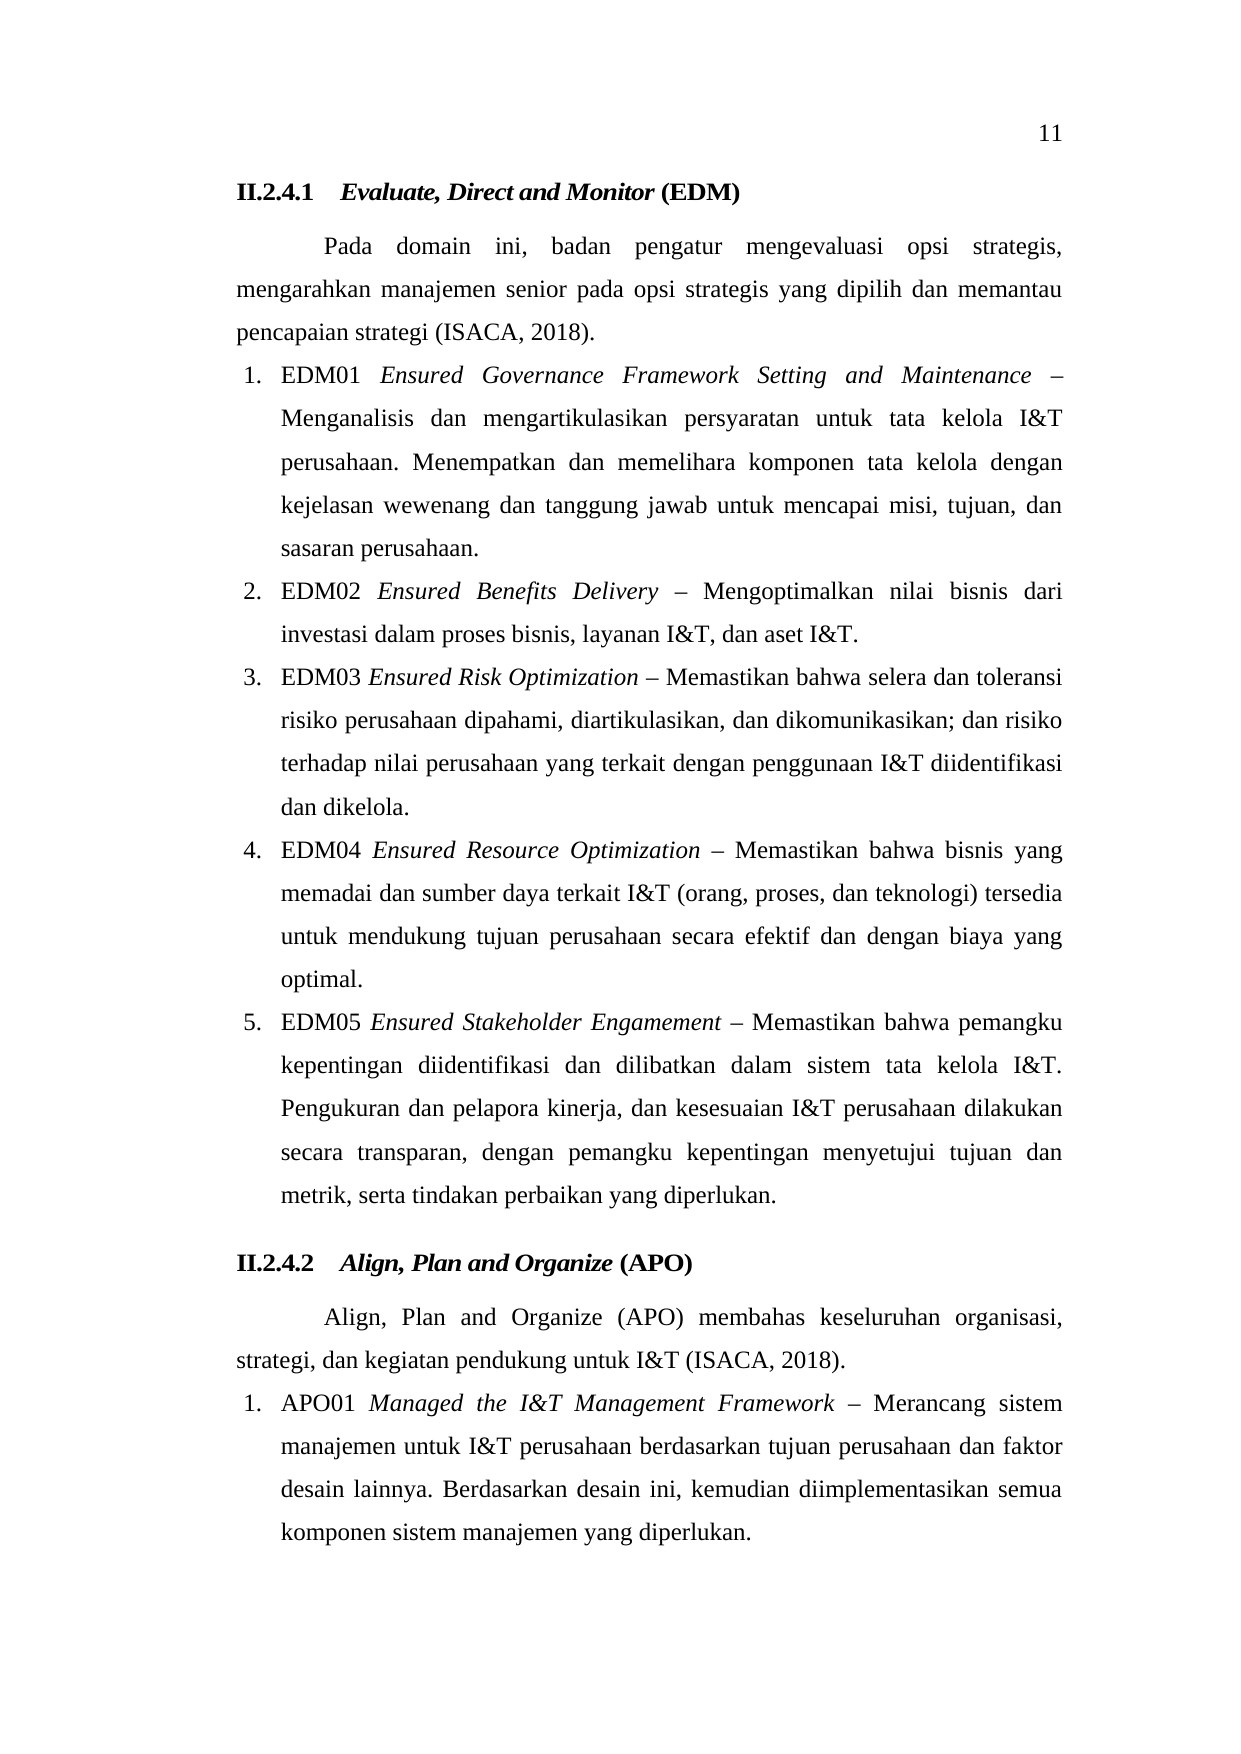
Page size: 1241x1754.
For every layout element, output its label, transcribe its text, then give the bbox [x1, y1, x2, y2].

list APO01 Managed the I&T Management Framework – Merancang sistem manajemen untuk I&T perusahaan berdasarkan tujuan perusahaan dan faktor desain lainnya. Berdasarkan desain ini, kemudian diimplementasikan semua komponen sistem manajemen yang diperlukan. [243, 1388, 1063, 1546]
list EDM03 Ensured Risk Optimization – Memastikan bahwa selera dan toleransi risiko perusahaan dipahami, diartikulasikan, dan dikomunikasikan; dan risiko terhadap nilai perusahaan yang terkait dengan penggunaan I&T diidentifikasi dan dikelola. [243, 662, 1063, 820]
list EDM04 Ensured Resource Optimization – Memastikan bahwa bisnis yang memadai dan sumber daya terkait I&T (orang, proses, dan teknologi) tersedia untuk mendukung tujuan perusahaan secara efektif dan dengan biaya yang optimal. [243, 835, 1063, 993]
list EDM05 Ensured Stakeholder Engamement – Memastikan bahwa pemangku kepentingan diidentifikasi dan dilibatkan dalam sistem tata kelola I&T. Pengukuran dan pelapora kinerja, dan kesesuaian I&T perusahaan dilakukan secara transparan, dengan pemangku kepentingan menyetujui tujuan dan metrik, serta tindakan perbaikan yang diperlukan. [243, 1007, 1063, 1208]
subtitle Align, Plan and Organize (APO) [236, 1248, 1063, 1277]
list EDM02 Ensured Benefits Delivery – Mengoptimalkan nilai bisnis dari investasi dalam proses bisnis, layanan I&T, dan aset I&T. [243, 576, 1063, 648]
text Pada domain ini, badan pengatur mengevaluasi opsi strategis, mengarahkan manajemen senior pada opsi strategis yang dipilih dan memantau pencapaian strategi (ISACA, 2018). [236, 231, 1063, 346]
list EDM01 Ensured Governance Framework Setting and Maintenance – Menganalisis dan mengartikulasikan persyaratan untuk tata kelola I&T perusahaan. Menempatkan dan memelihara komponen tata kelola dengan kejelasan wewenang dan tanggung jawab untuk mencapai misi, tujuan, dan sasaran perusahaan. [243, 360, 1063, 562]
subtitle Evaluate, Direct and Monitor (EDM) [236, 177, 1063, 206]
text Align, Plan and Organize (APO) membahas keseluruhan organisasi, strategi, dan kegiatan pendukung untuk I&T (ISACA, 2018). [236, 1302, 1063, 1373]
